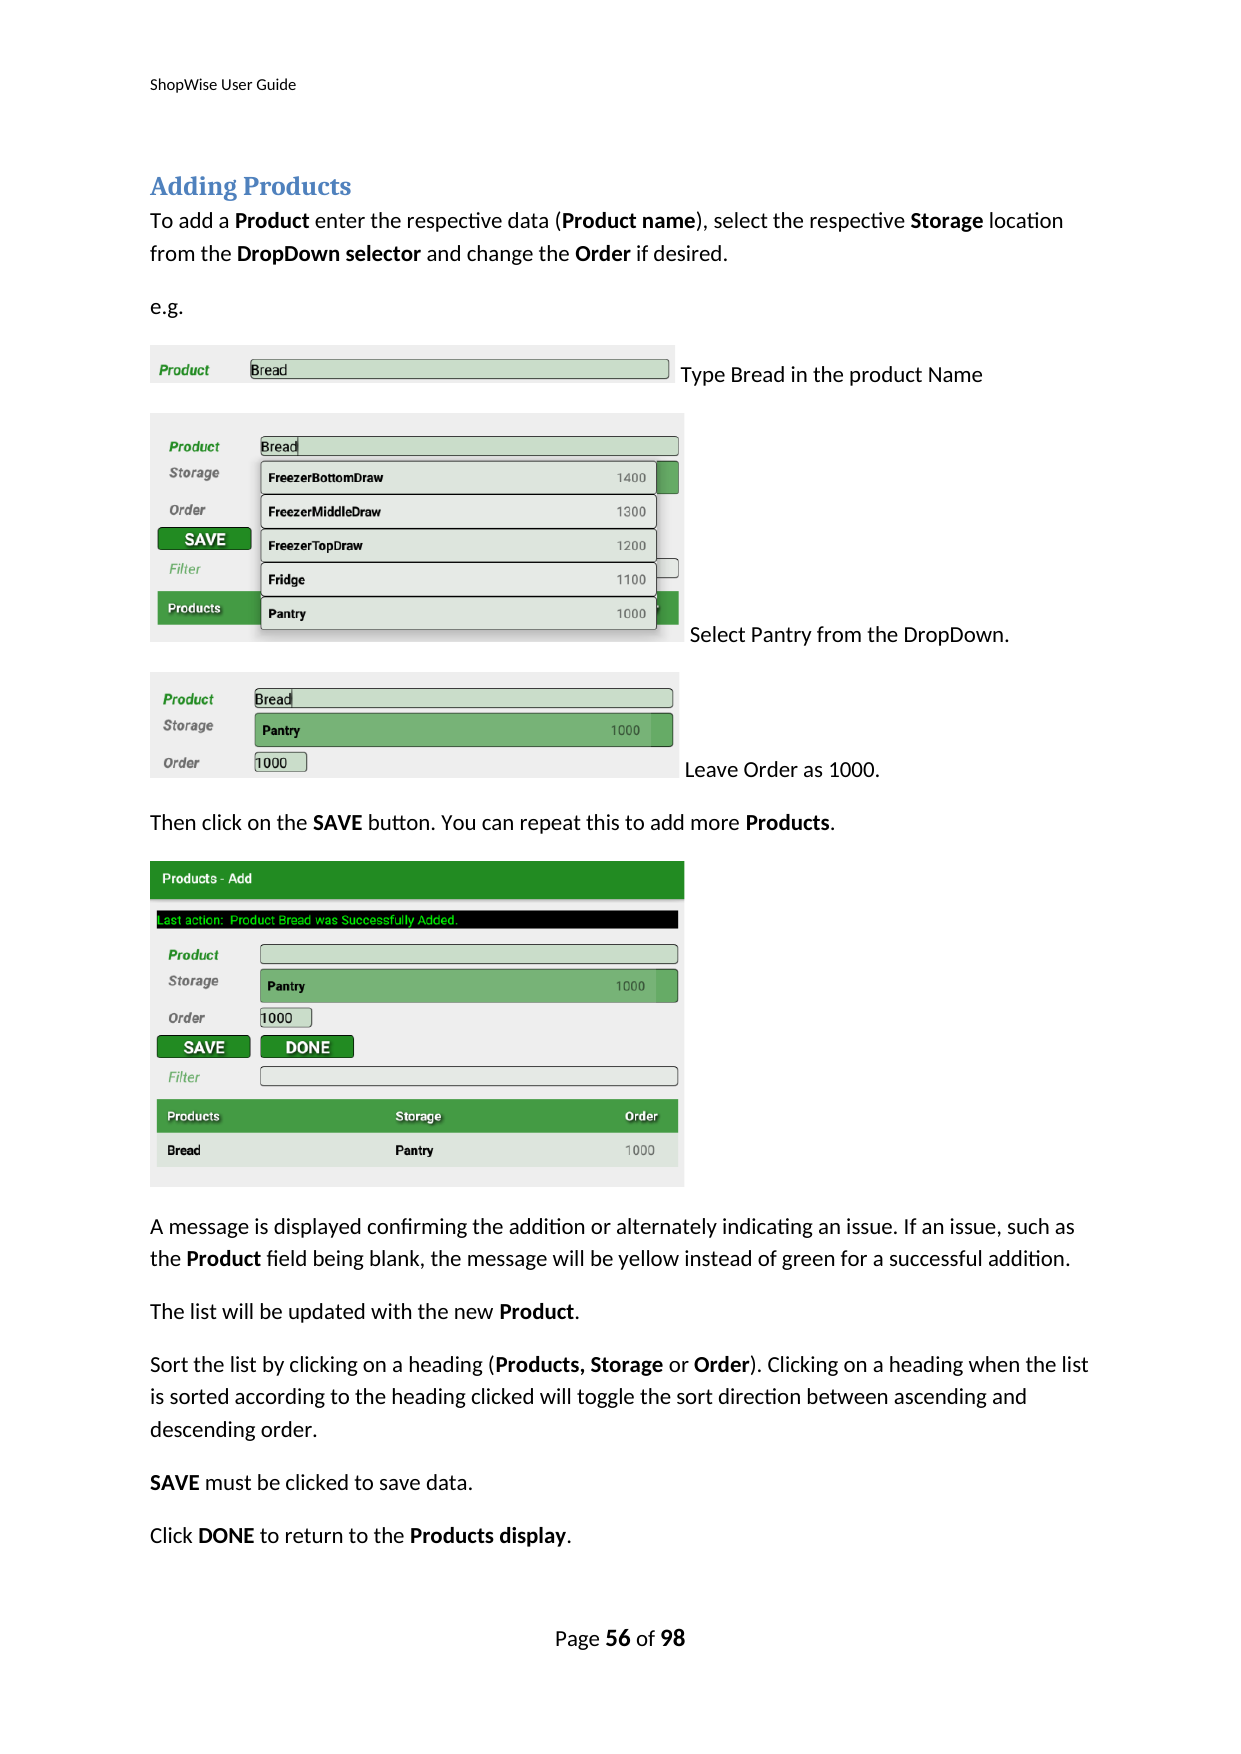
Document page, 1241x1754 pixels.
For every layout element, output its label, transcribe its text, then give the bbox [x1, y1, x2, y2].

picture [150, 345, 675, 383]
picture [150, 672, 680, 778]
text SAVE must be clicked to save data. [150, 1468, 1090, 1496]
text A message is displayed confirming the addition or alternately indicating an issue. If an issue, such as the Product field being blank, the message will be yellow instead of green for a successful addition. [150, 1212, 1090, 1272]
text e.g. [150, 292, 1090, 320]
subtitle Adding Products [150, 171, 1090, 202]
picture [150, 413, 685, 642]
text The list will be updated with the new Product. [150, 1297, 1090, 1325]
text Sort the list by clicking on a heading (Products, Storage or Order). Clicking on a heading when the list is sorted according to the heading clicked will toggle the sort direction between ascending and descending order. [150, 1350, 1090, 1443]
text Click DONE to return to the Products display. [150, 1521, 1090, 1549]
text Then click on the SAVE button. You can repeat this to add more Products. [150, 808, 1090, 836]
picture [150, 861, 685, 1187]
text To add a Product enter the respective data (Product name), select the respective Storage location from the DropDown selector and change the Order if desired. [150, 207, 1090, 267]
